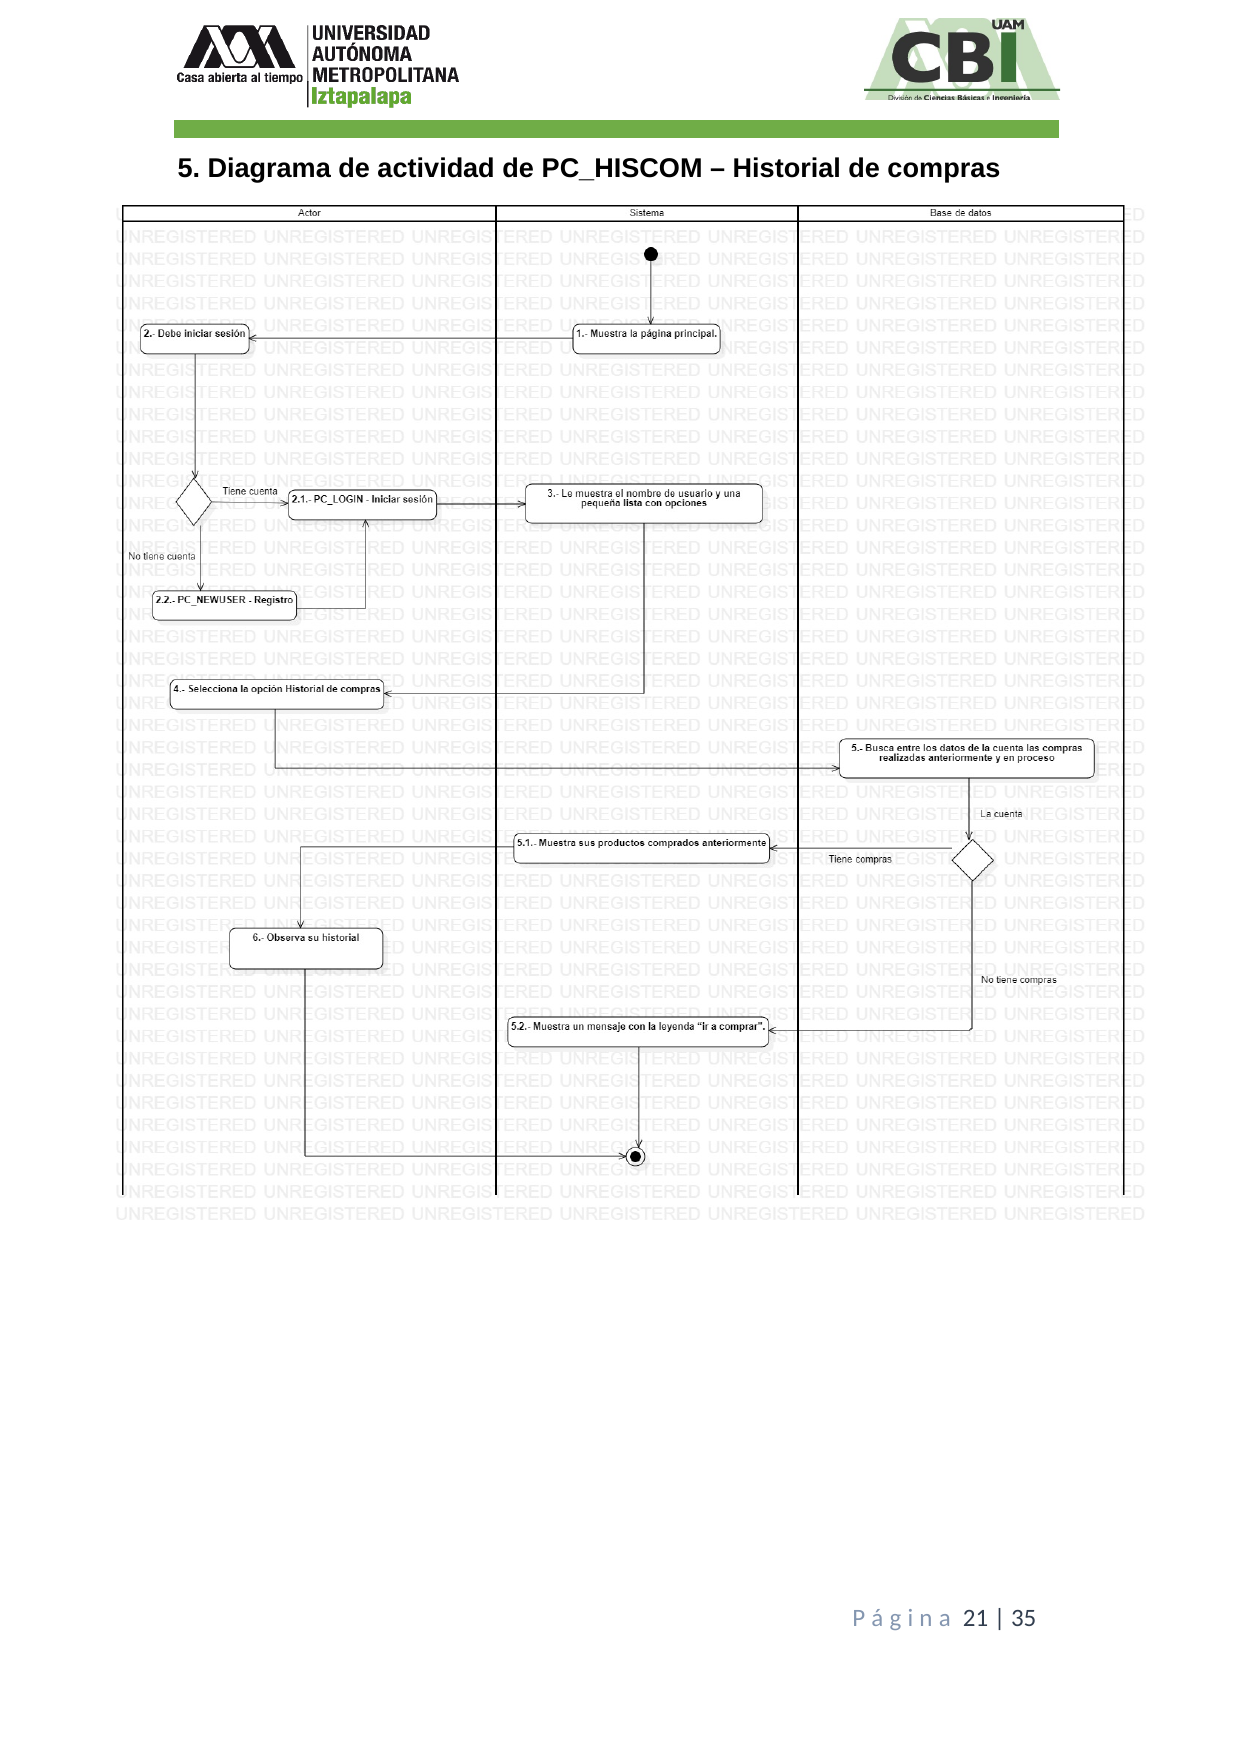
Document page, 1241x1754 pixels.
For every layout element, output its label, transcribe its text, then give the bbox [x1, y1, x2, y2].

picture [863, 18, 1060, 100]
picture [177, 25, 459, 109]
subtitle 5. Diagrama de actividad de PC_HISCOM – Historial de compras [177, 152, 1063, 183]
picture [115, 198, 1149, 1220]
